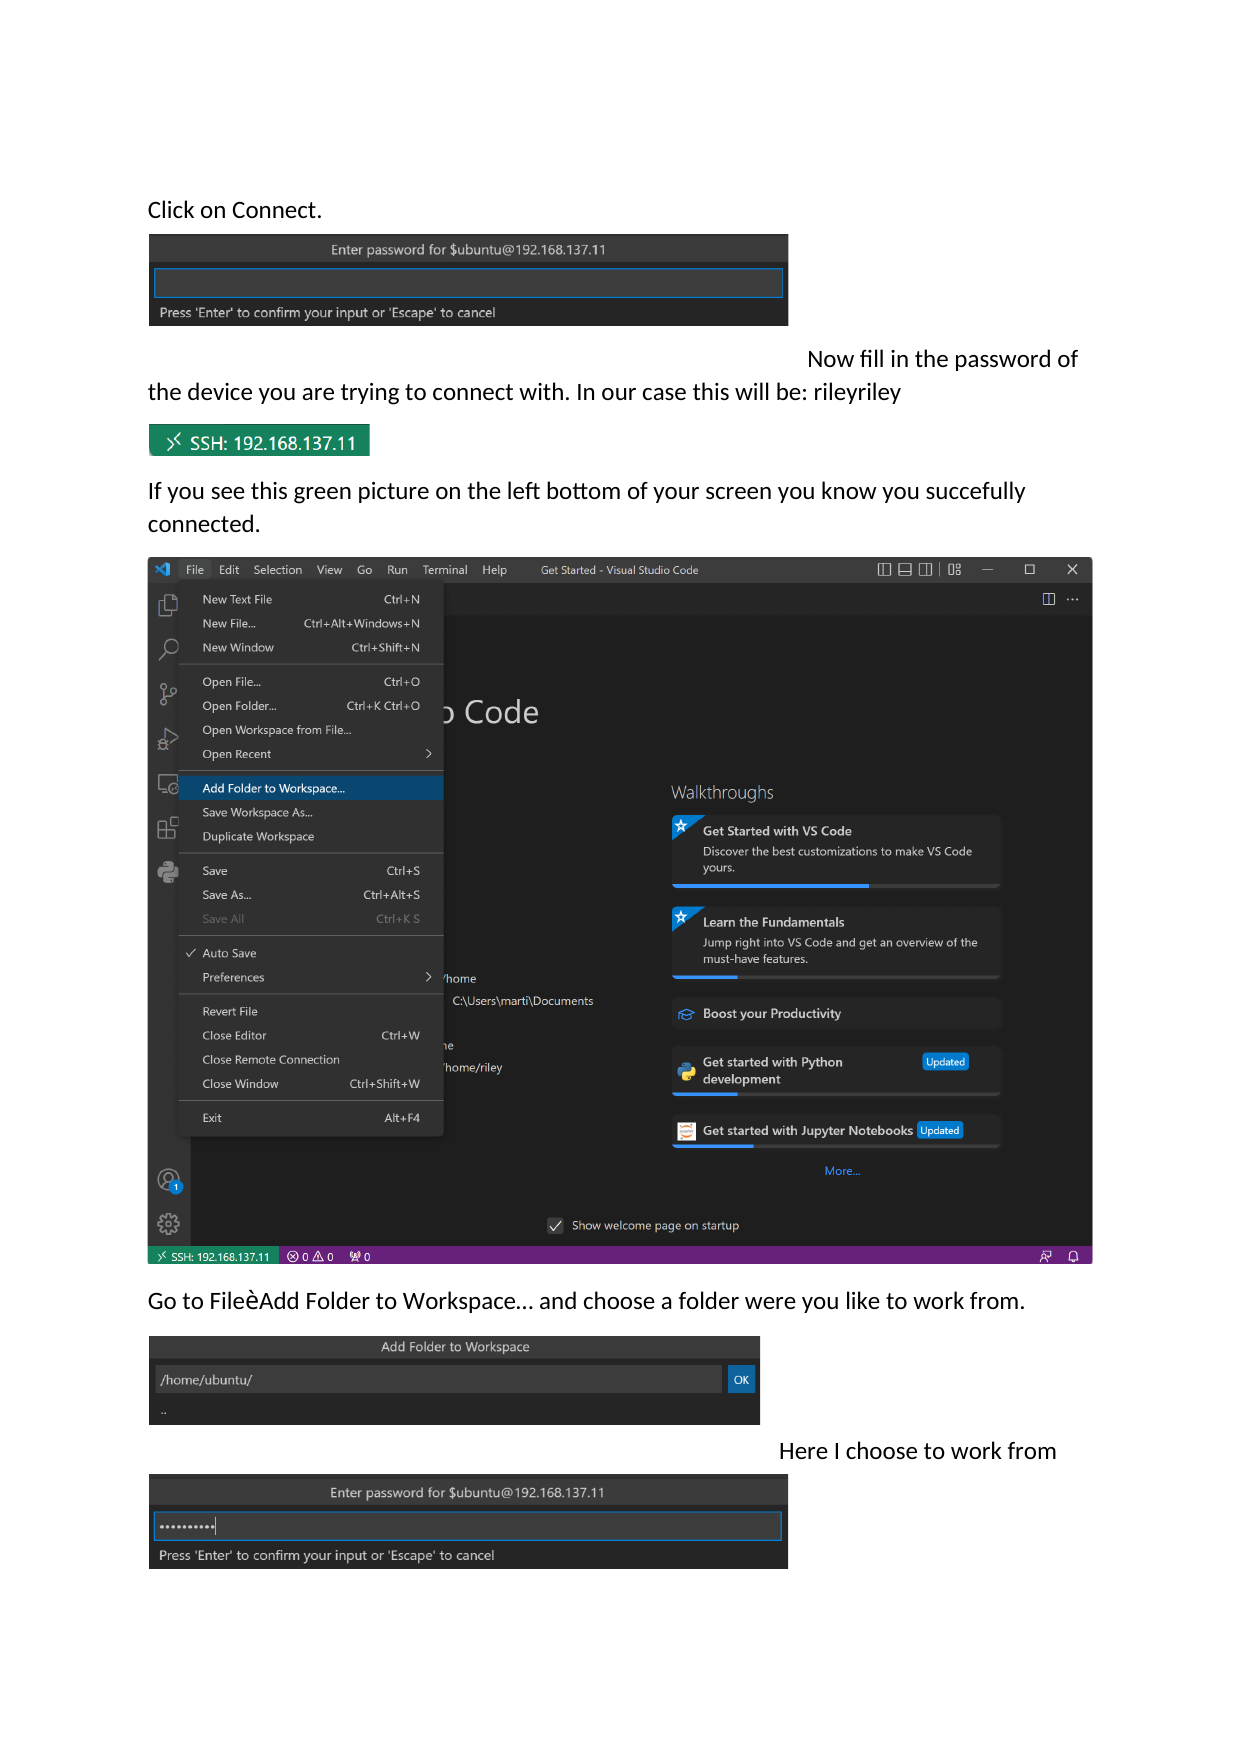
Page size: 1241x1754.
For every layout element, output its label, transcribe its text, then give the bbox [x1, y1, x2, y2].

picture [147, 926, 760, 1014]
text Go to FileèAdd Folder to Workspace… and choose a folder were you like to work from. [148, 872, 1093, 906]
text Fill in the password again. [148, 1173, 1093, 1204]
text Here I choose to work from the ubuntu folder and click on OK. [148, 1025, 1093, 1055]
picture [147, 147, 1093, 854]
picture [147, 1064, 788, 1158]
